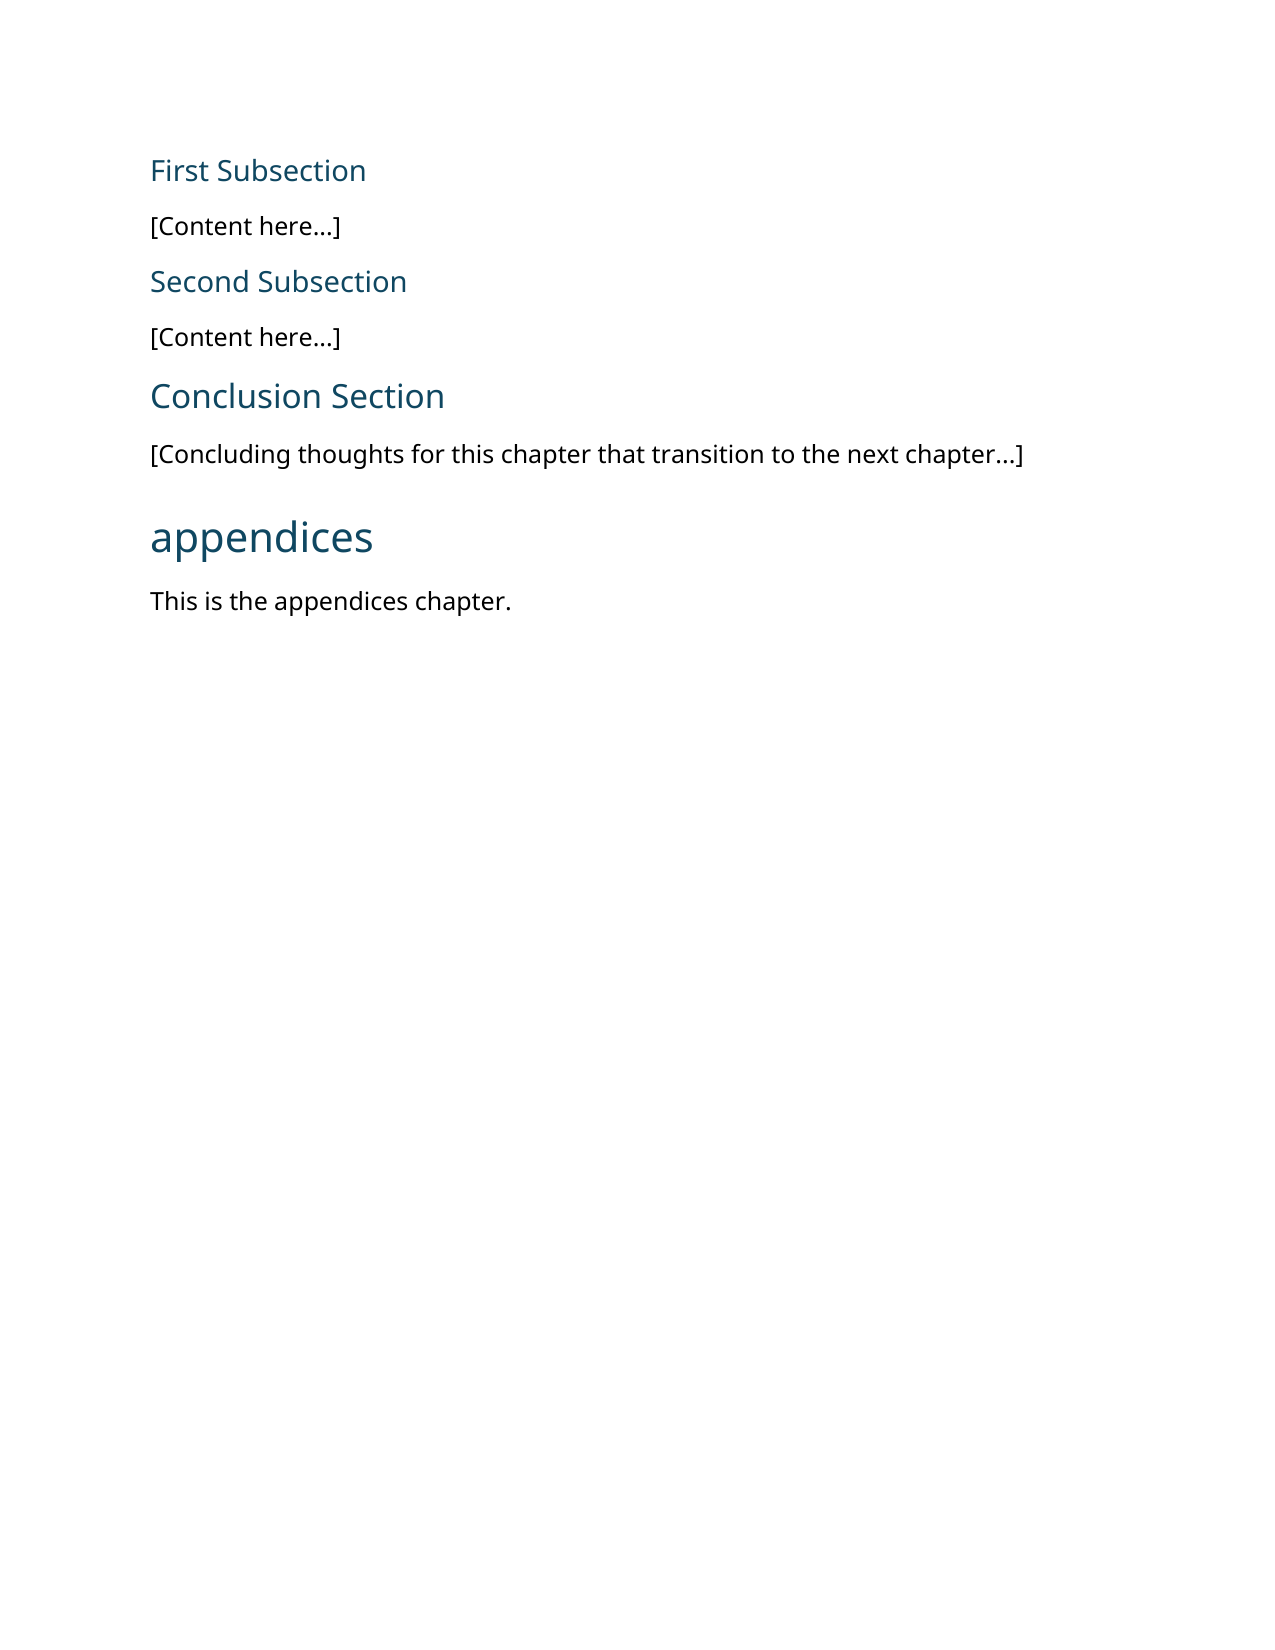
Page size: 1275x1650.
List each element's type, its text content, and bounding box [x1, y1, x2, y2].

text [Concluding thoughts for this chapter that transition to the next chapter...] [150, 437, 1125, 471]
subtitle First Subsection [150, 150, 1125, 190]
text [Content here...] [150, 320, 1125, 354]
text This is the appendices chapter. [150, 584, 1125, 618]
subtitle Conclusion Section [150, 372, 1125, 418]
subtitle appendices [150, 508, 1125, 565]
subtitle Second Subsection [150, 261, 1125, 301]
text [Content here...] [150, 208, 1125, 242]
